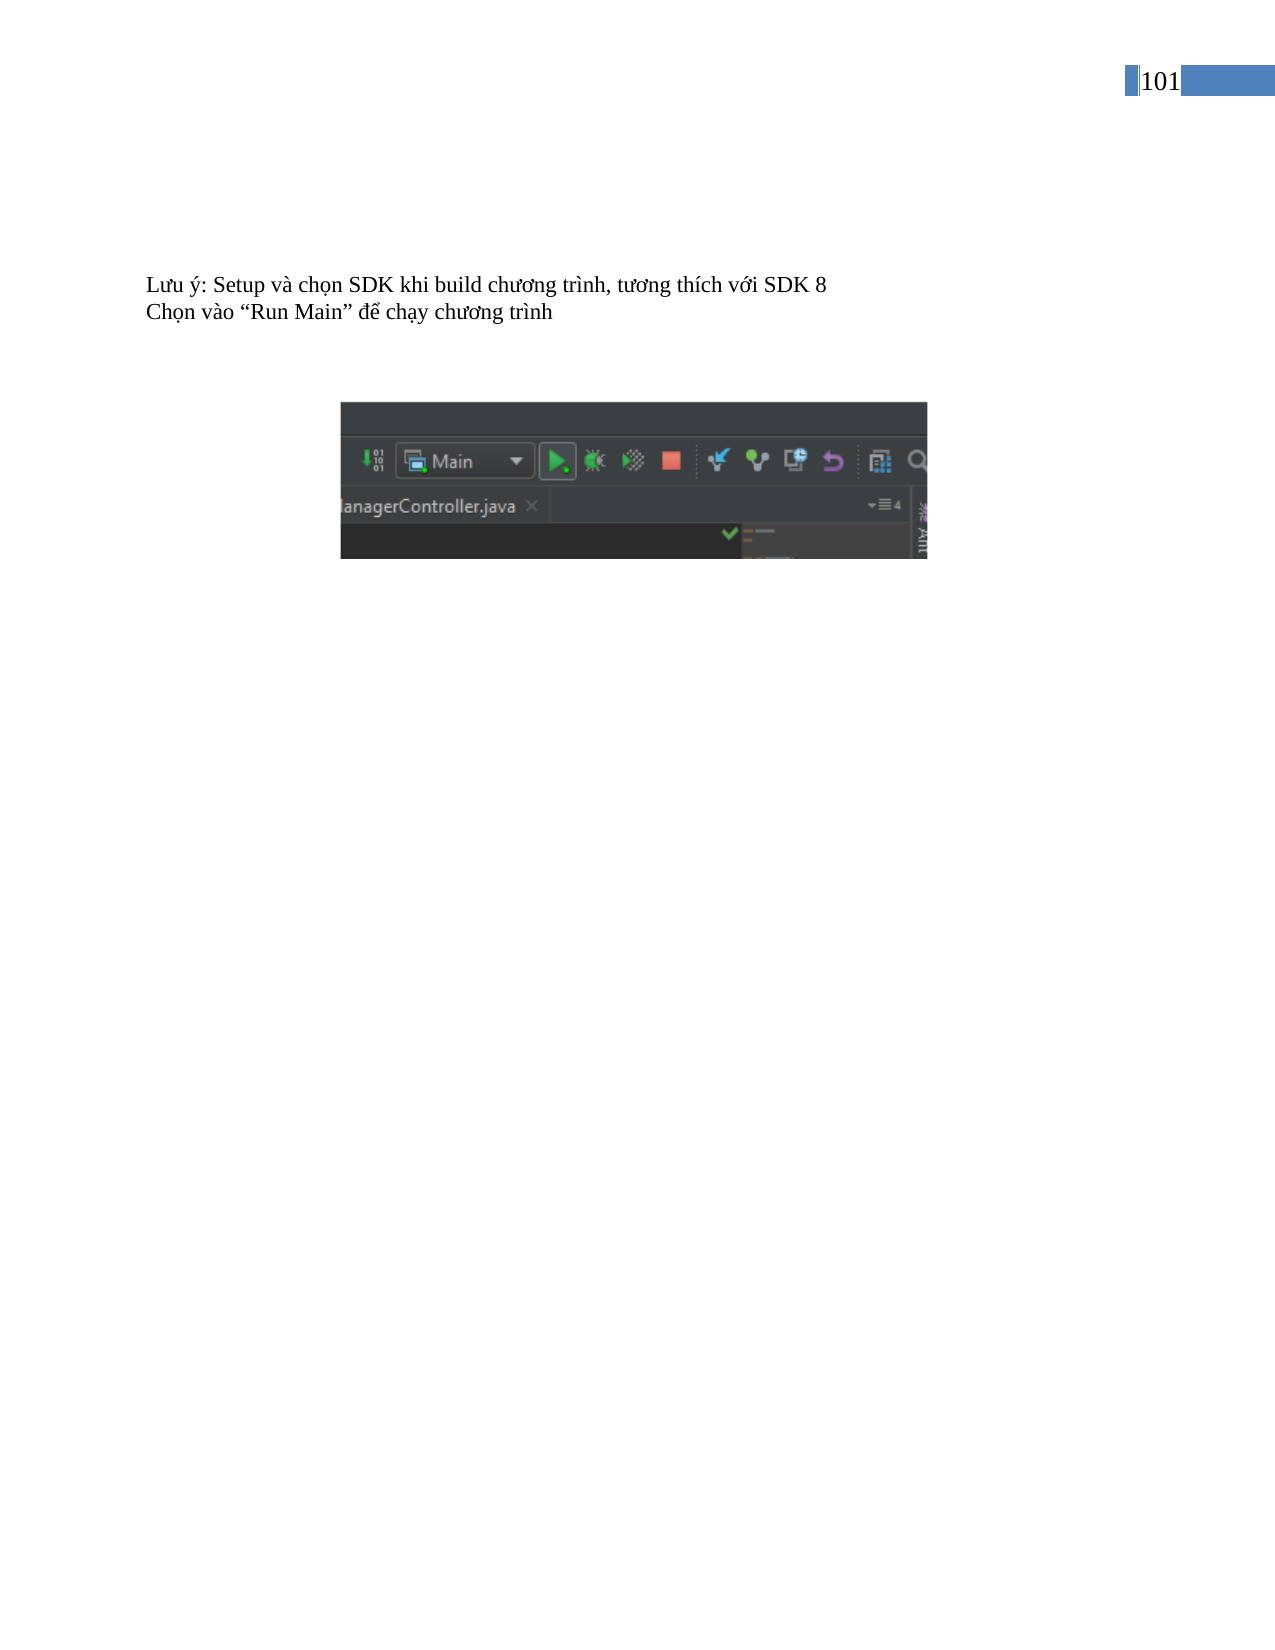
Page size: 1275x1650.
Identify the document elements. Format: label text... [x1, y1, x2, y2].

text Chọn vào “Run Main” để chạy chương trình [146, 298, 1269, 324]
picture [340, 390, 928, 559]
text Lưu ý: Setup và chọn SDK khi build chương trình, tương thích với SDK 8 [146, 271, 1269, 298]
